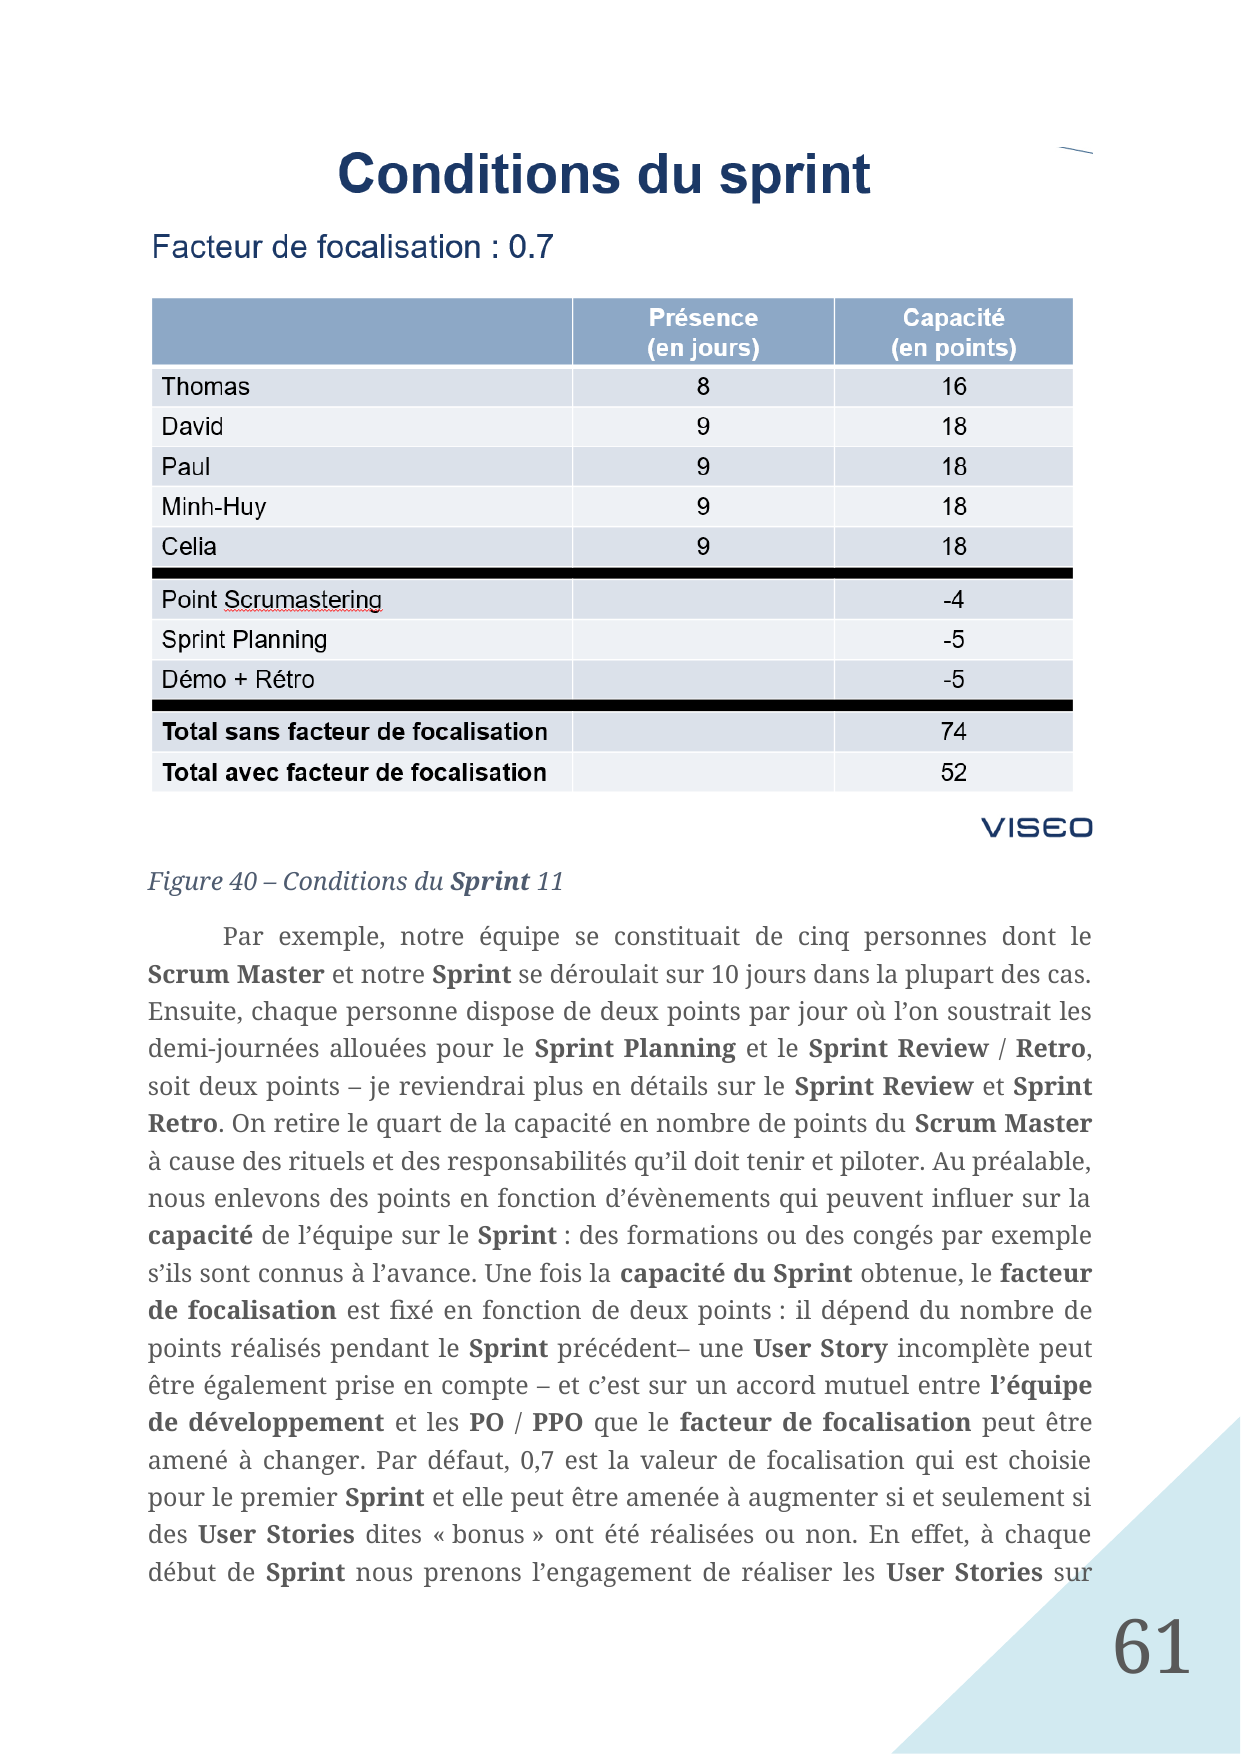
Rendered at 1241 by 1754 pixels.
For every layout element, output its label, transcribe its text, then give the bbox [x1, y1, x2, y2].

picture [147, 147, 1093, 840]
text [148, 919, 1093, 1589]
